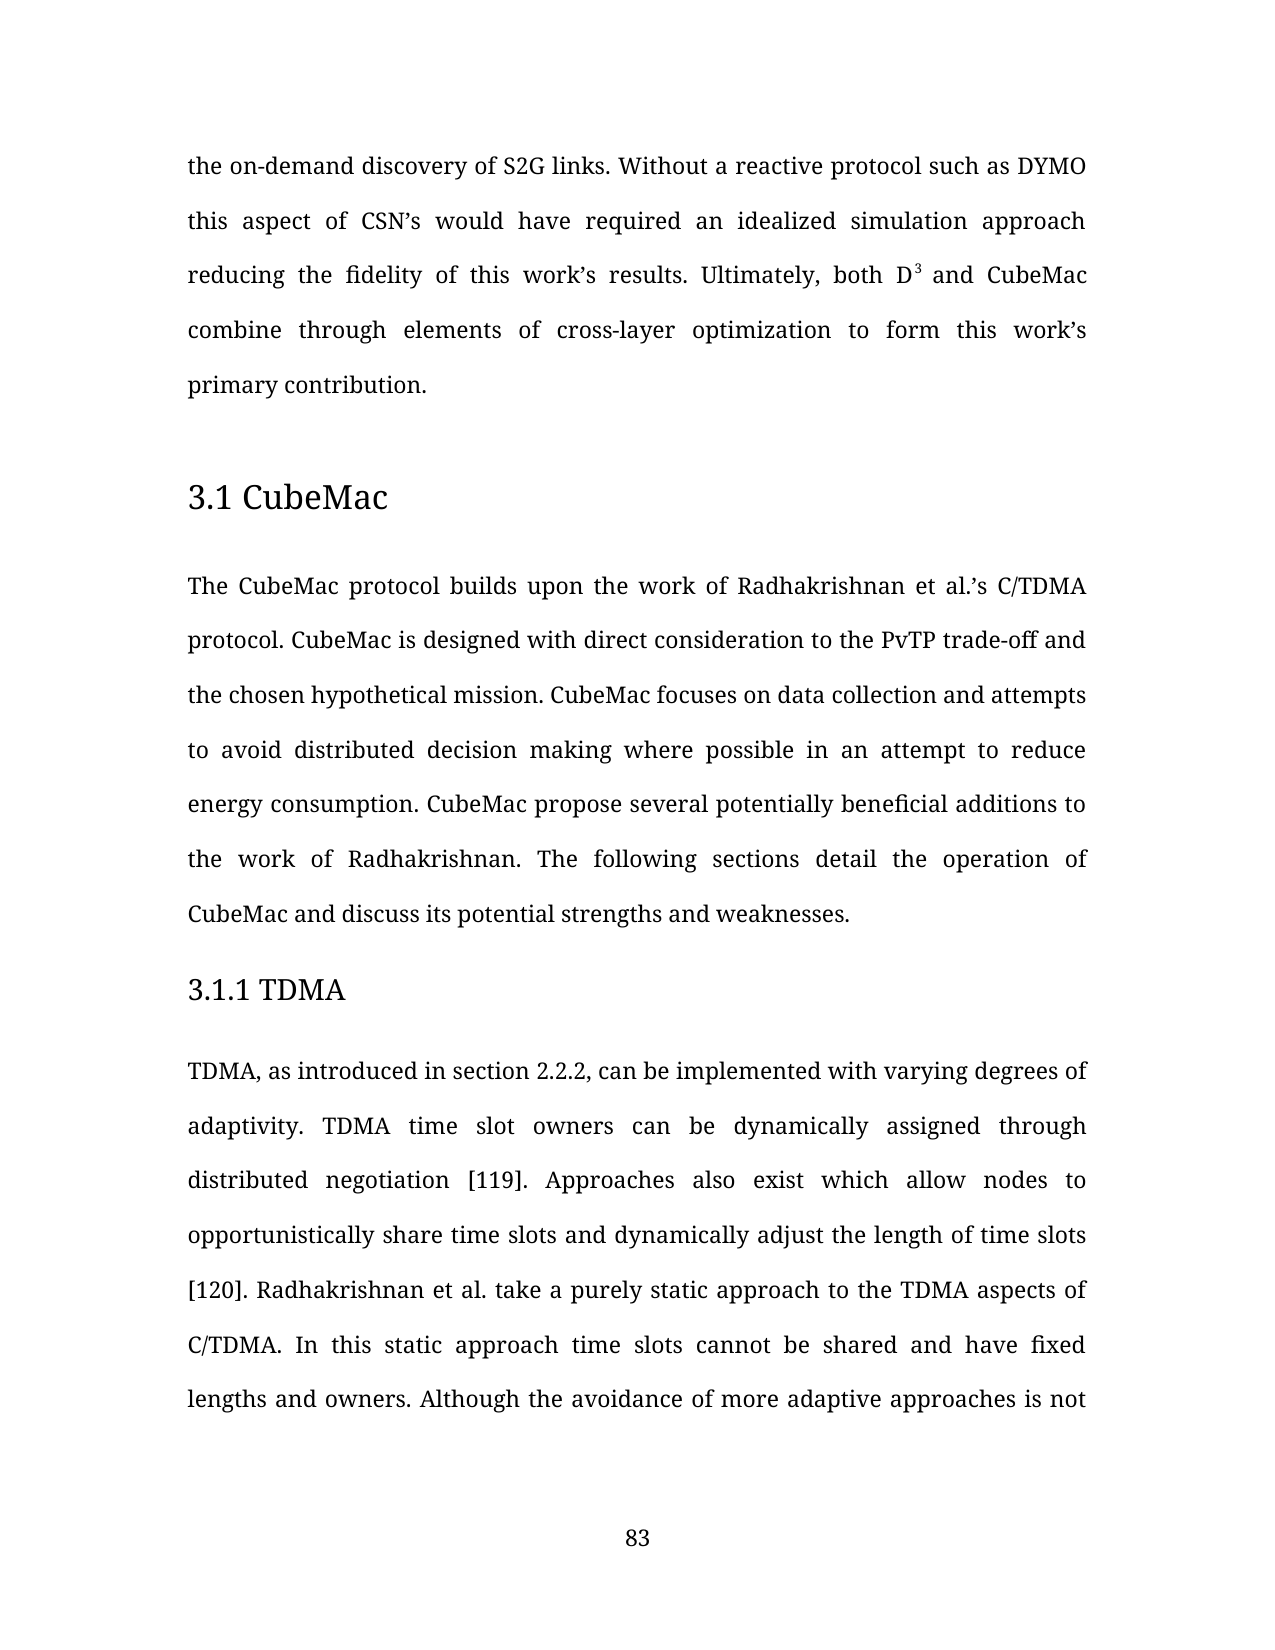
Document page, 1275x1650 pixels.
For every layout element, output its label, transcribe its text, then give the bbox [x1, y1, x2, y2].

subtitle CubeMac [187, 473, 1087, 519]
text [187, 1055, 1087, 1414]
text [187, 150, 1087, 400]
text The CubeMac protocol builds upon the work of Radhakrishnan et al.’s C/TDMA protocol. CubeMac is designed with direct consideration to the PvTP trade-off and the chosen hypothetical mission. CubeMac focuses on data collection and attempts to avoid distributed decision making where possible in an attempt to reduce energy consumption. CubeMac propose several potentially beneficial additions to the work of Radhakrishnan. The following sections detail the operation of CubeMac and discuss its potential strengths and weaknesses. [187, 569, 1087, 929]
subtitle TDMA [187, 969, 1087, 1009]
